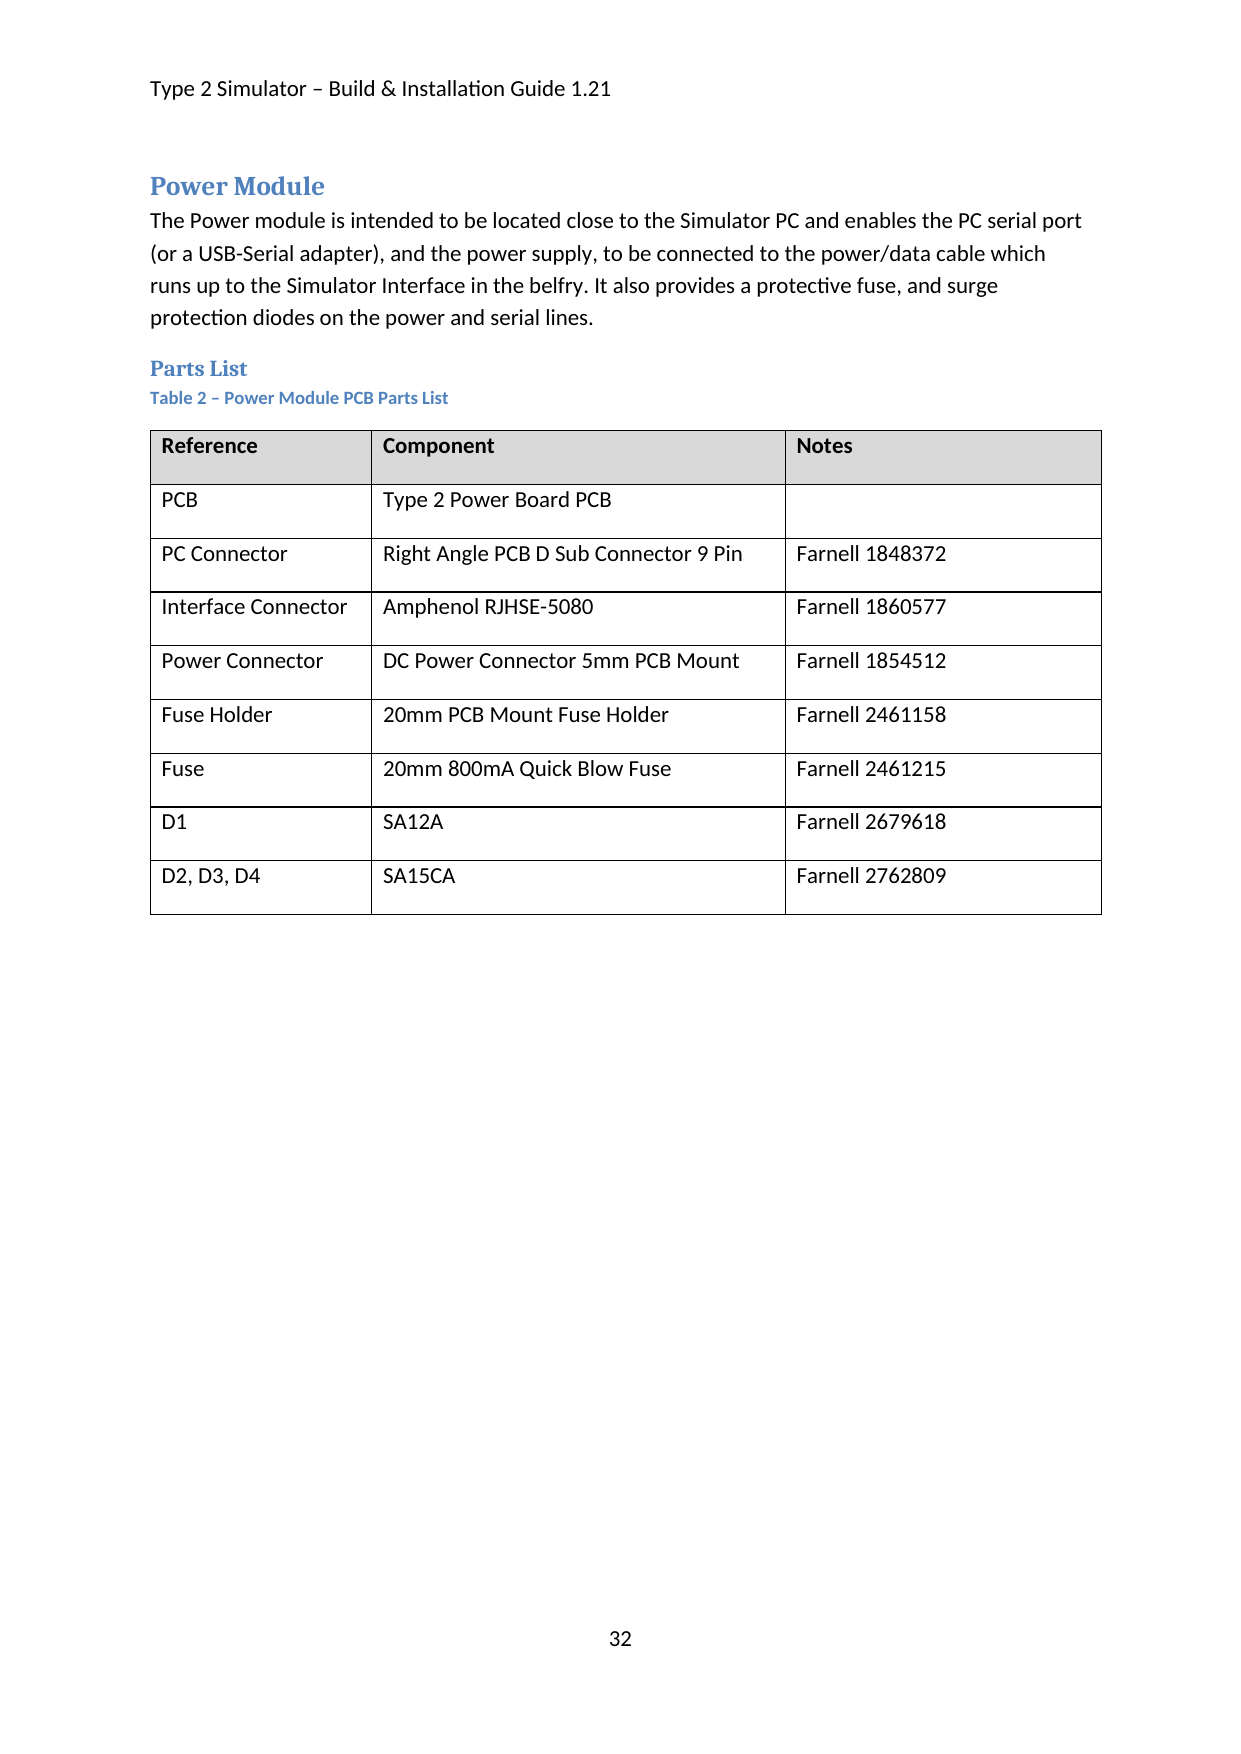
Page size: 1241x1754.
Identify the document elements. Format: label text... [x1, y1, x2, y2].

table_cell PCB [151, 485, 371, 538]
table_cell [786, 485, 1101, 538]
table_cell 20mm 800mA Quick Blow Fuse [372, 754, 785, 806]
table_cell Power Connector [151, 646, 371, 699]
table_cell Farnell 1854512 [786, 646, 1101, 699]
text The Power module is intended to be located close to the Simulator PC and enables the PC serial port (or a USB-Serial adapter), and the power supply, to be connected to the power/data cable which runs up to the Simulator Interface in the belfry. It also provides a protective fuse, and surge protection diodes on the power and serial lines. [150, 207, 1090, 331]
table_cell Farnell 1860577 [786, 593, 1101, 645]
subtitle Power Module [150, 171, 1090, 202]
table_cell Type 2 Power Board PCB [372, 485, 785, 538]
table_cell DC Power Connector 5mm PCB Mount [372, 646, 785, 699]
table_cell D1 [151, 808, 371, 860]
table_header Reference [151, 431, 371, 484]
table_header Component [372, 431, 785, 484]
table_cell Fuse Holder [151, 700, 371, 753]
table_cell Amphenol RJHSE-5080 [372, 593, 785, 645]
table_cell Farnell 2461215 [786, 754, 1101, 806]
table_cell SA12A [372, 808, 785, 860]
table_header Notes [786, 431, 1101, 484]
text Table 2 – Power Module PCB Parts List [150, 386, 1090, 409]
table_cell Right Angle PCB D Sub Connector 9 Pin [372, 539, 785, 591]
table_cell Farnell 1848372 [786, 539, 1101, 591]
table_cell Fuse [151, 754, 371, 806]
table_cell D2, D3, D4 [151, 861, 371, 914]
table_cell PC Connector [151, 539, 371, 591]
table_cell SA15CA [372, 861, 785, 914]
table_cell Farnell 2762809 [786, 861, 1101, 914]
table_cell Farnell 2679618 [786, 808, 1101, 860]
table_cell Interface Connector [151, 593, 371, 645]
subtitle Parts List [150, 356, 1090, 382]
table_cell 20mm PCB Mount Fuse Holder [372, 700, 785, 753]
table_cell Farnell 2461158 [786, 700, 1101, 753]
